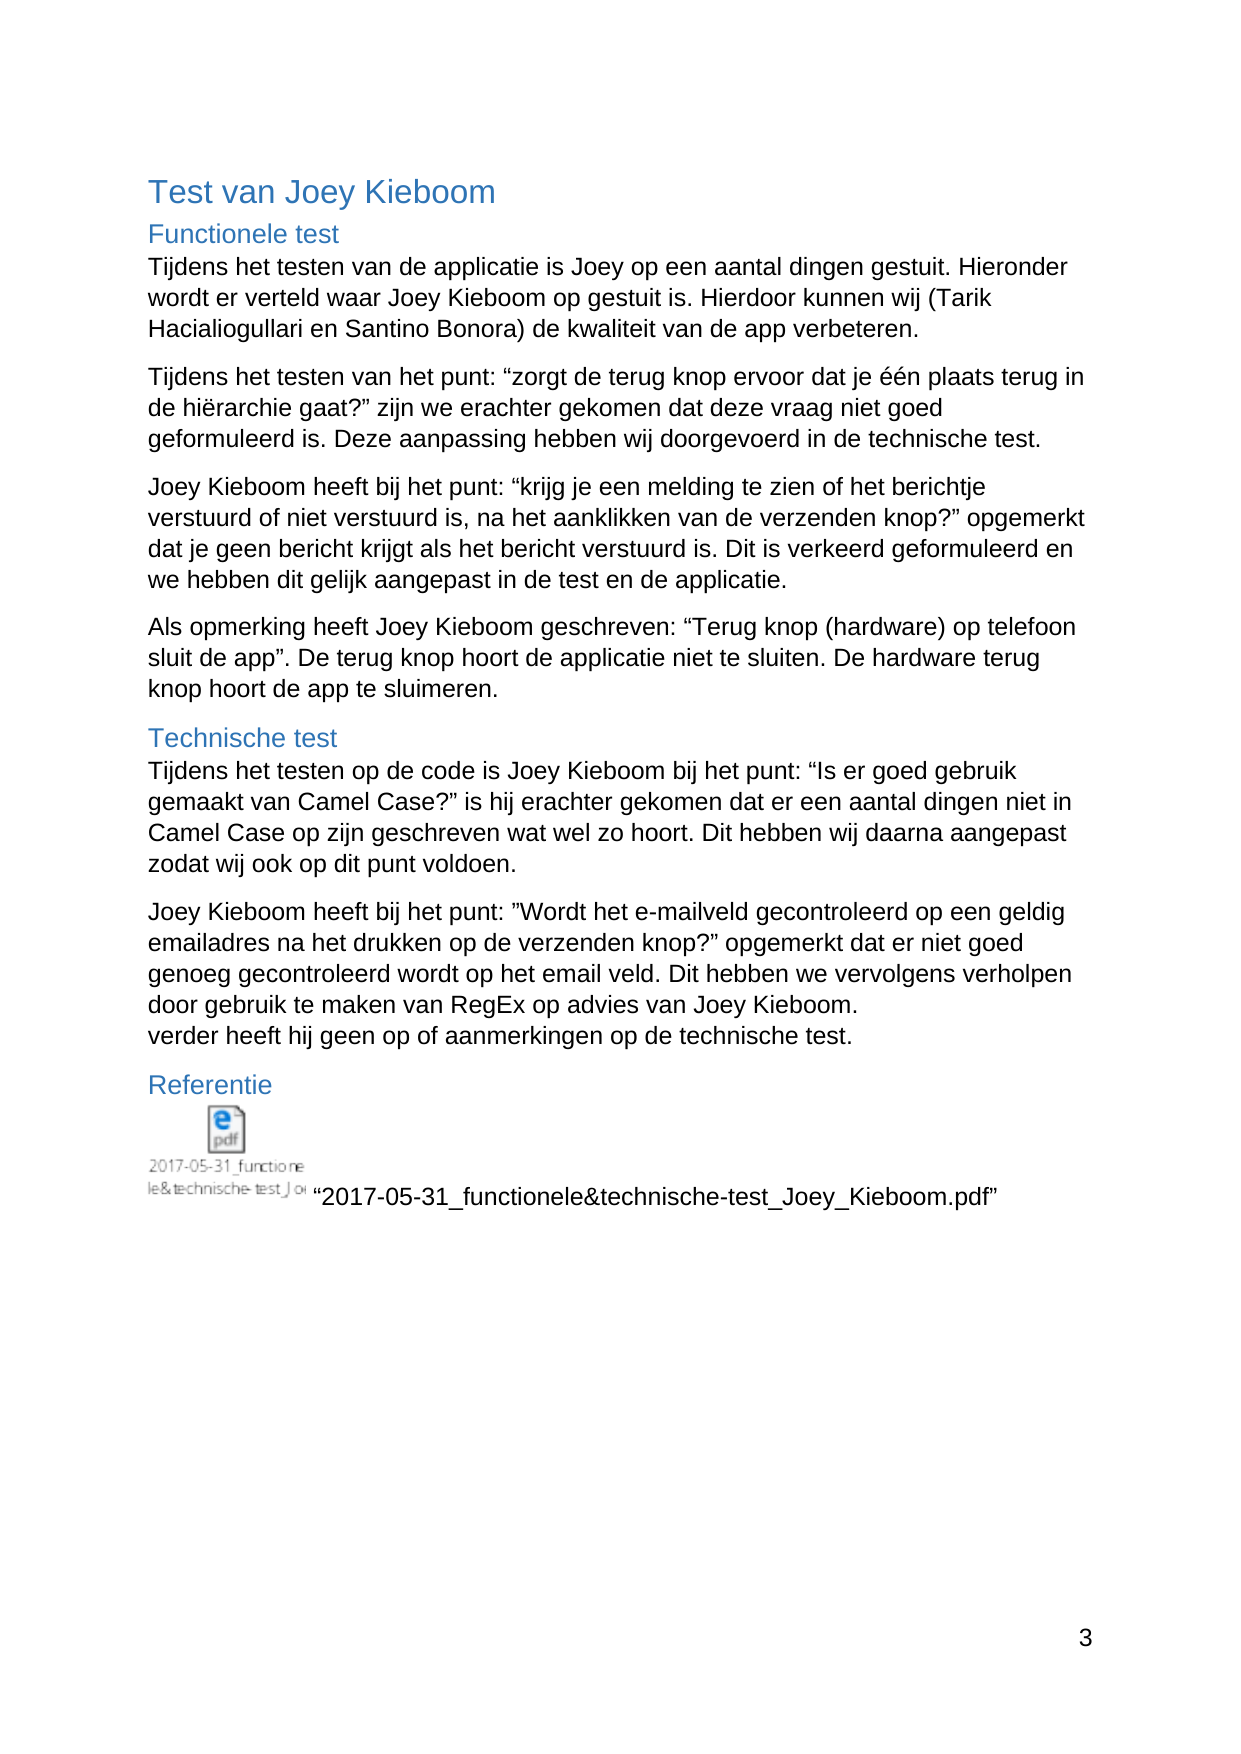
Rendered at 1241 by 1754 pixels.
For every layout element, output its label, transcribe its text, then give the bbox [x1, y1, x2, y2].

text Joey Kieboom heeft bij het punt: ”Wordt het e-mailveld gecontroleerd op een geldig emailadres na het drukken op de verzenden knop?” opgemerkt dat er niet goed genoeg gecontroleerd wordt op het email veld. Dit hebben we vervolgens verholpen door gebruik te maken van RegEx op advies van Joey Kieboom. verder heeft hij geen op of aanmerkingen op de technische test. [148, 897, 1093, 1050]
text Tijdens het testen van het punt: “zorgt de terug knop ervoor dat je één plaats terug in de hiërarchie gaat?” zijn we erachter gekomen dat deze vraag niet goed geformuleerd is. Deze aanpassing hebben wij doorgevoerd in de technische test. [148, 362, 1093, 453]
text “2017-05-31_functionele&technische-test_Joey_Kieboom.pdf” [148, 1102, 1093, 1211]
text Tijdens het testen op de code is Joey Kieboom bij het punt: “Is er goed gebruik gemaakt van Camel Case?” is hij erachter gekomen dat er een aantal dingen niet in Camel Case op zijn geschreven wat wel zo hoort. Dit hebben wij daarna aangepast zodat wij ook op dit punt voldoen. [148, 756, 1093, 878]
subtitle Referentie [148, 1069, 1093, 1100]
subtitle Functionele test [148, 218, 1093, 249]
subtitle Technische test [148, 722, 1093, 753]
subtitle Test van Joey Kieboom [148, 173, 1093, 211]
text Tijdens het testen van de applicatie is Joey op een aantal dingen gestuit. Hieronder wordt er verteld waar Joey Kieboom op gestuit is. Hierdoor kunnen wij (Tarik Hacialiogullari en Santino Bonora) de kwaliteit van de app verbeteren. [148, 252, 1093, 343]
text Als opmerking heeft Joey Kieboom geschreven: “Terug knop (hardware) op telefoon sluit de app”. De terug knop hoort de applicatie niet te sluiten. De hardware terug knop hoort de app te sluimeren. [148, 612, 1093, 703]
text Joey Kieboom heeft bij het punt: “krijg je een melding te zien of het berichtje verstuurd of niet verstuurd is, na het aanklikken van de verzenden knop?” opgemerkt dat je geen bericht krijgt als het bericht verstuurd is. Dit is verkeerd geformuleerd en we hebben dit gelijk aangepast in de test en de applicatie. [148, 472, 1093, 593]
